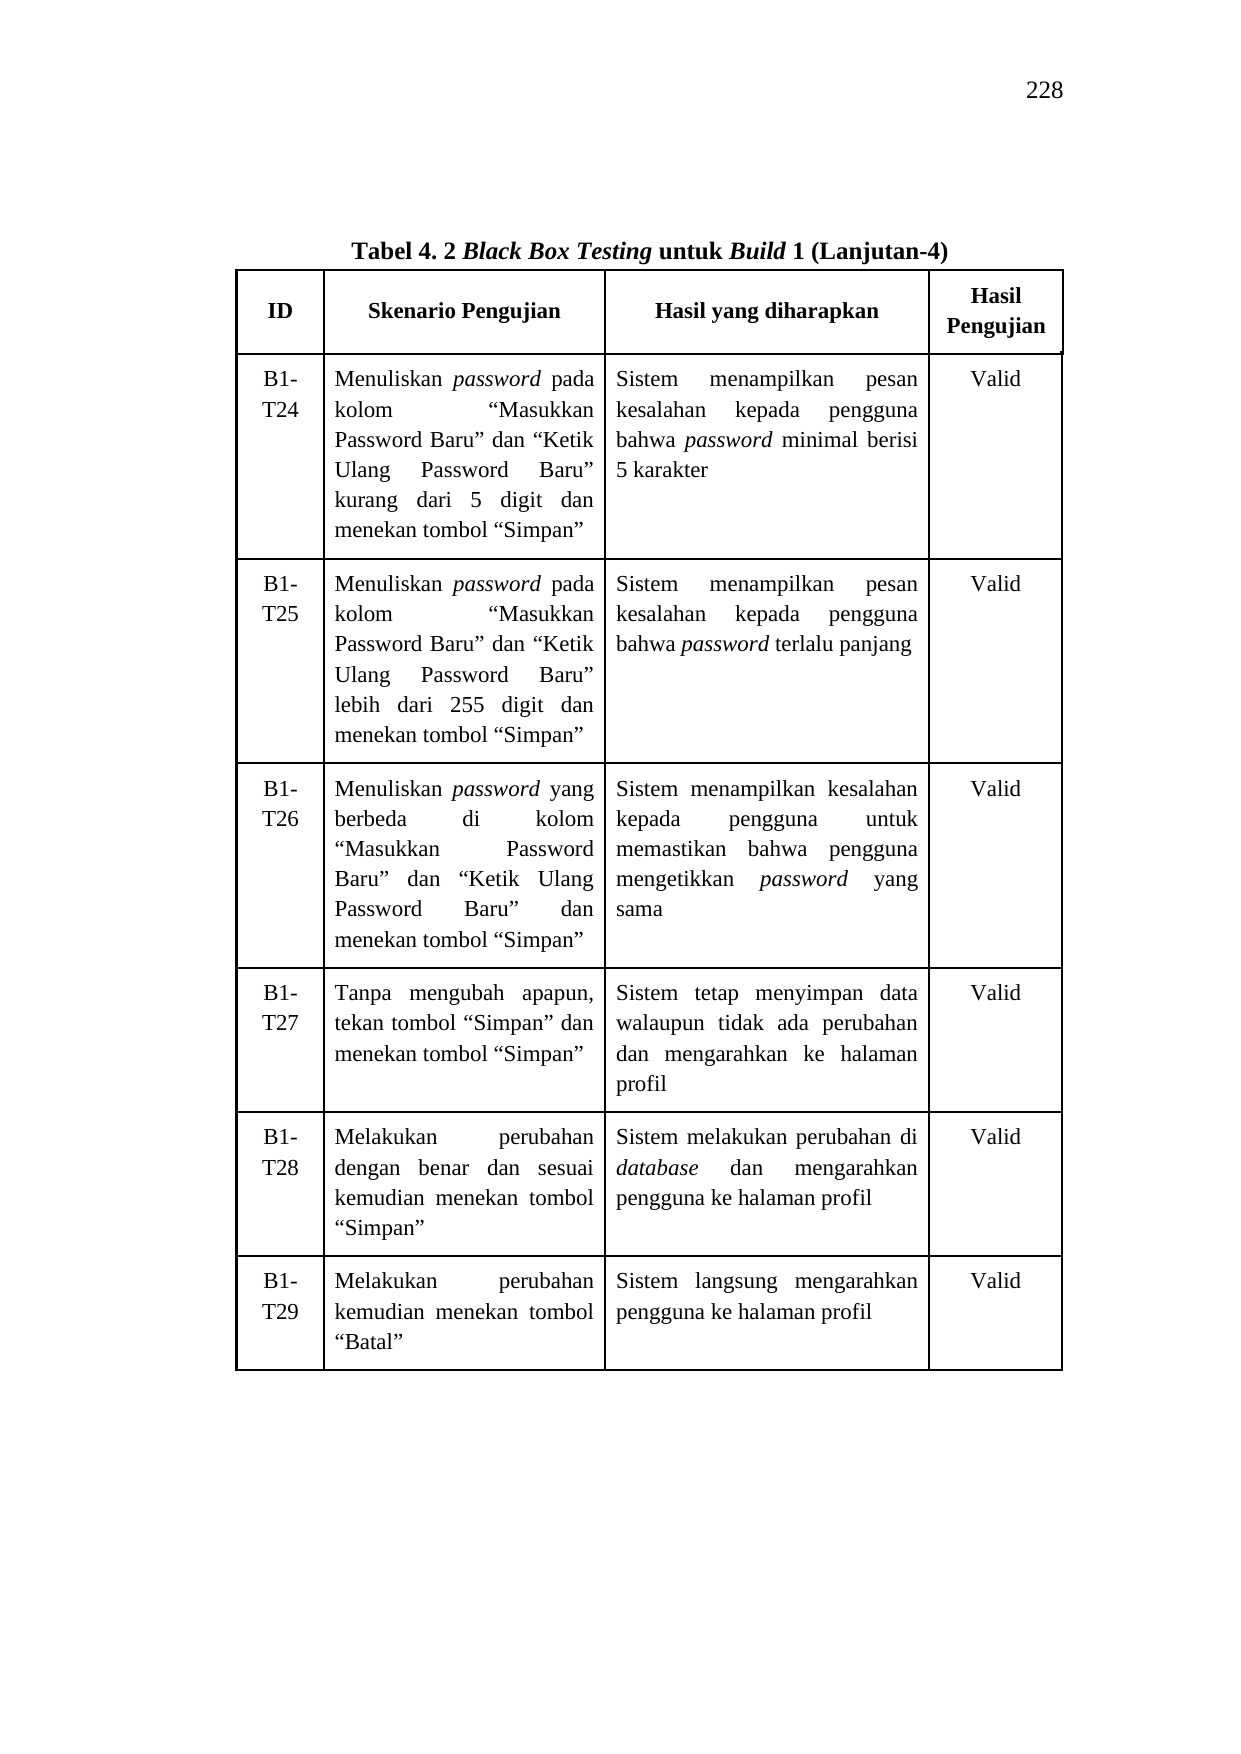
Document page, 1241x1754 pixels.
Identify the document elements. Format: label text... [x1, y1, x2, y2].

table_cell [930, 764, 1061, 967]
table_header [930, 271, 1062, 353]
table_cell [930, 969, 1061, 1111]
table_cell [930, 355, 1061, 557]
text Tabel 4. 2 Black Box Testing untuk Build 1 (Lanjutan-4) [236, 236, 1063, 265]
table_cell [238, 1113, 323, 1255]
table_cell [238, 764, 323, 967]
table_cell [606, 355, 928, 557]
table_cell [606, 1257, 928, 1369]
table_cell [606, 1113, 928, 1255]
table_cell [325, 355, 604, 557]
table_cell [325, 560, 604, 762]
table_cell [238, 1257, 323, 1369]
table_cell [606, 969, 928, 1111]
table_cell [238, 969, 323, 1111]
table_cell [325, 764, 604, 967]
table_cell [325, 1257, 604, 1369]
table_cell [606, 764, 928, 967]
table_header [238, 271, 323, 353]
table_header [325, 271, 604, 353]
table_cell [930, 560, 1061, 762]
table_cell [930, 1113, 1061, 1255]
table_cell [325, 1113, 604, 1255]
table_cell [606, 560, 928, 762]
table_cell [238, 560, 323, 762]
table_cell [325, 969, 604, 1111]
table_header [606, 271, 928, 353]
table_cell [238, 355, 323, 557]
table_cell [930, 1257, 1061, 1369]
